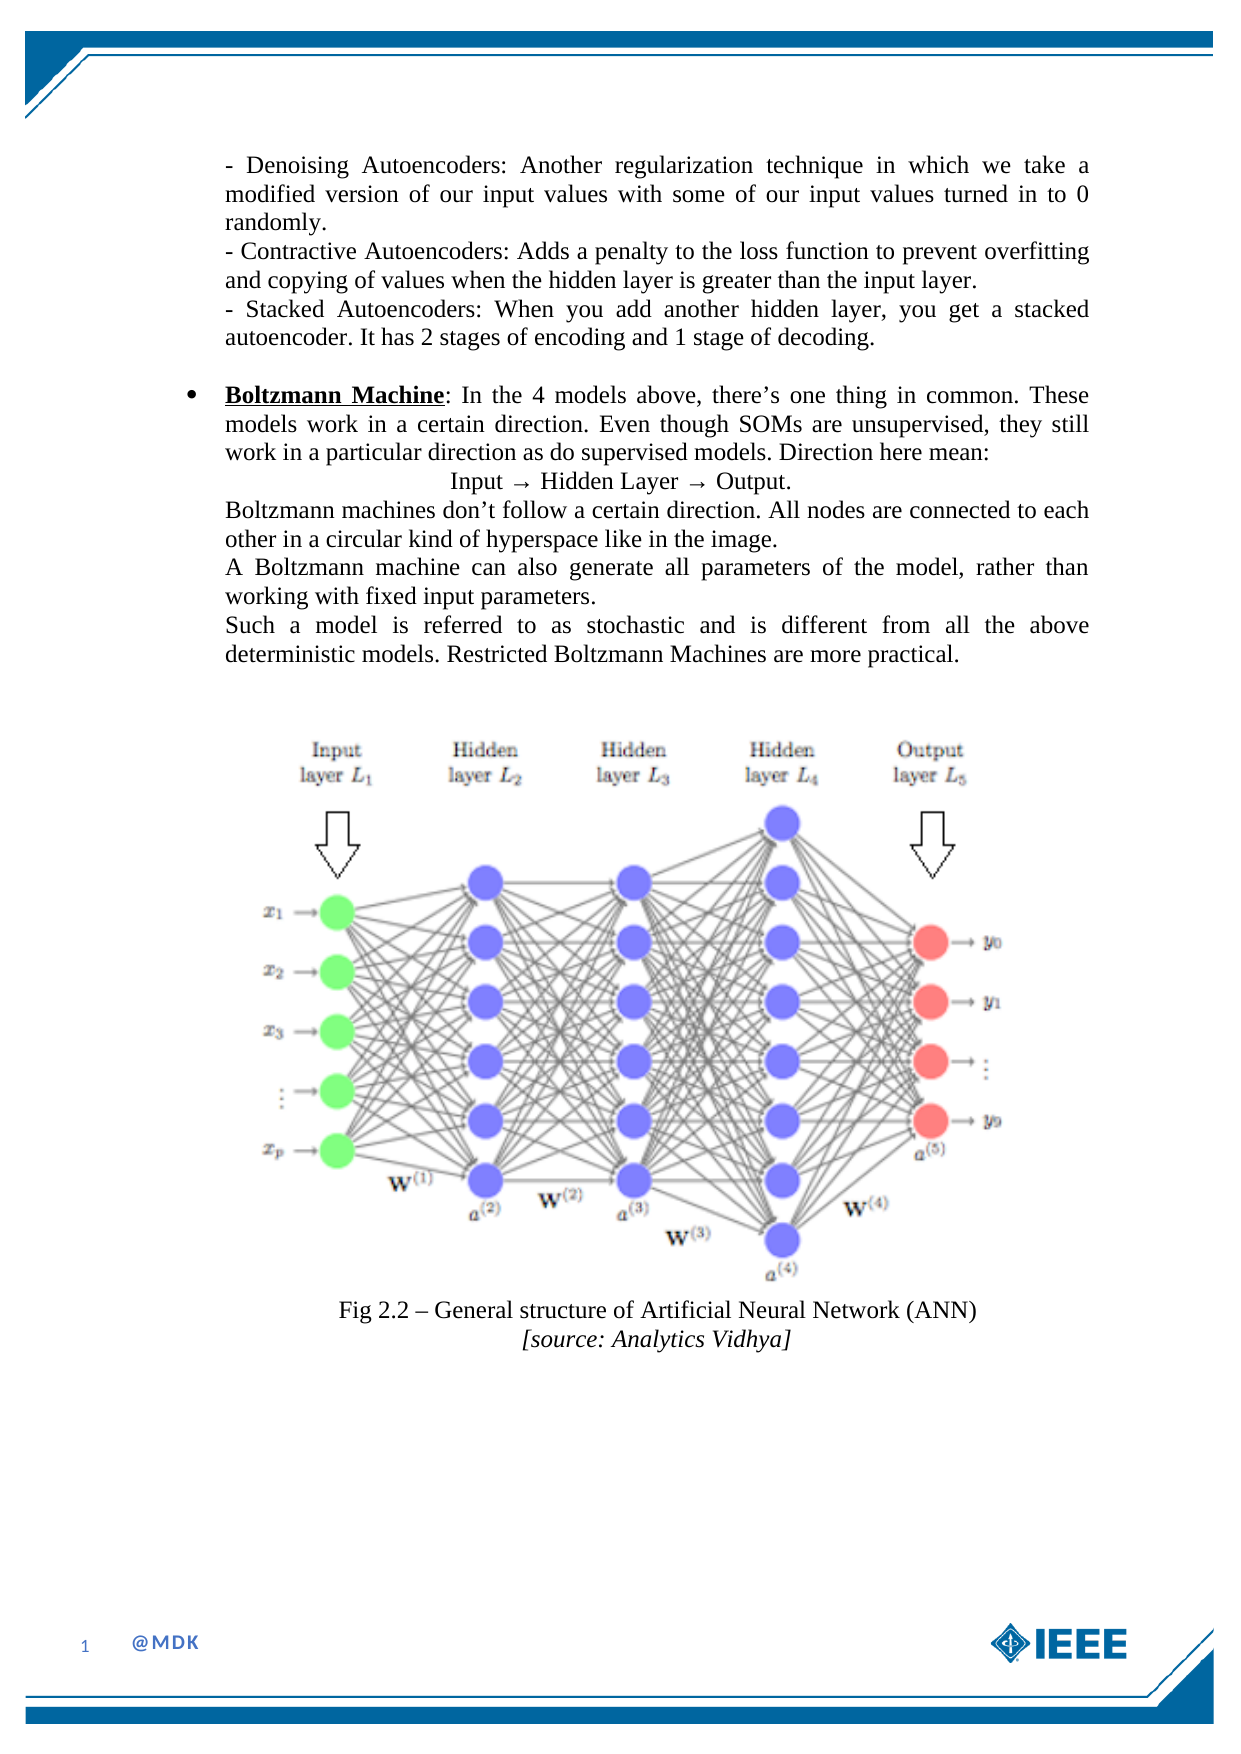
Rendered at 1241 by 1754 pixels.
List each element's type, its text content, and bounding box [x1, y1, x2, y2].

list Input → Hidden Layer → Output. [375, 466, 1090, 495]
list - Denoising Autoencoders: Another regularization technique in which we take a modified version of our input values with some of our input values turned in to 0 randomly. [225, 150, 1090, 236]
list - Contractive Autoencoders: Adds a penalty to the loss function to prevent overfitting and copying of values when the hidden layer is greater than the input layer. [225, 236, 1090, 294]
list Boltzmann Machine: In the 4 models above, there’s one thing in common. These models work in a certain direction. Even though SOMs are unsupervised, they still work in a particular direction as do supervised models. Direction here mean: [187, 380, 1090, 466]
list Such a model is referred to as stochastic and is different from all the above deterministic models. Restricted Boltzmann Machines are more practical. [225, 610, 1090, 667]
picture [25, 31, 1213, 119]
picture [25, 1623, 1214, 1724]
list Fig 2.2 – General structure of Artificial Neural Network (ANN) [225, 1295, 1090, 1324]
list A Boltzmann machine can also generate all parameters of the model, rather than working with fixed input parameters. [225, 552, 1090, 610]
list [source: Analytics Vidhya] [225, 1324, 1090, 1353]
list Boltzmann machines don’t follow a certain direction. All nodes are connected to each other in a circular kind of hyperspace like in the image. [225, 495, 1090, 552]
list - Stacked Autoencoders: When you add another hidden layer, you get a stacked autoencoder. It has 2 stages of encoding and 1 stage of decoding. [225, 294, 1090, 351]
picture [246, 725, 1069, 1296]
